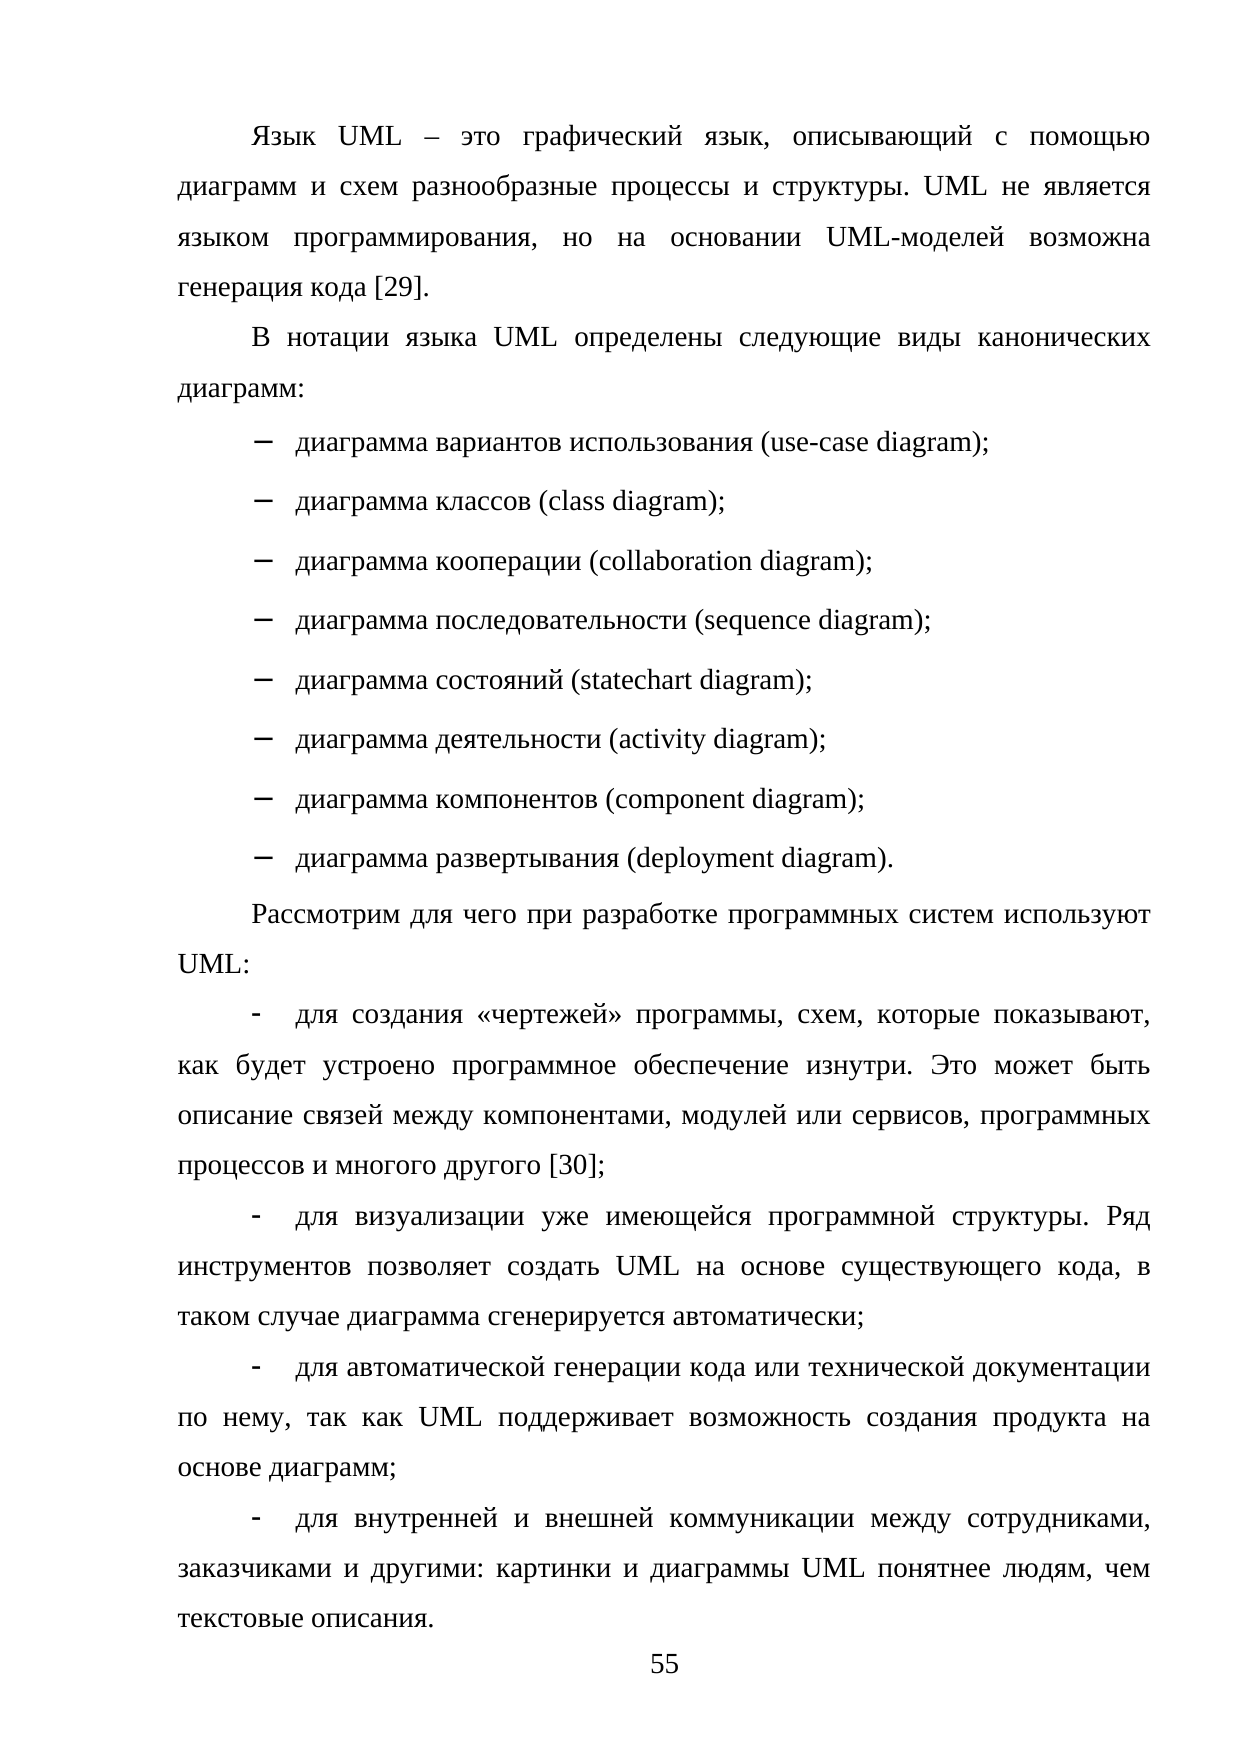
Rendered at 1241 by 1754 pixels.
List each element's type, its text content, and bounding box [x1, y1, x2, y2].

text Рассмотрим для чего при разработке программных систем используют UML: [177, 896, 1152, 980]
list диаграмма компонентов (component diagram); [177, 777, 1152, 817]
list для создания «чертежей» программы, схем, которые показывают, как будет устроено программное обеспечение изнутри. Это может быть описание связей между компонентами, модулей или сервисов, программных процессов и многого другого [30]; [177, 996, 1152, 1181]
text В нотации языка UML определены следующие виды канонических диаграмм: [177, 319, 1152, 403]
list для внутренней и внешней коммуникации между сотрудниками, заказчиками и другими: картинки и диаграммы UML понятнее людям, чем текстовые описания. [177, 1500, 1152, 1634]
list диаграмма классов (class diagram); [177, 479, 1152, 519]
list диаграмма развертывания (deployment diagram). [177, 836, 1152, 876]
text Язык UML – это графический язык, описывающий с помощью диаграмм и схем разнообразные процессы и структуры. UML не является языком программирования, но на основании UML-моделей возможна генерация кода [29]. [177, 118, 1152, 303]
list для визуализации уже имеющейся программной структуры. Ряд инструментов позволяет создать UML на основе существующего кода, в таком случае диаграмма сгенерируется автоматически; [177, 1198, 1152, 1332]
list диаграмма последовательности (sequence diagram); [177, 598, 1152, 638]
list диаграмма деятельности (activity diagram); [177, 717, 1152, 757]
list для автоматической генерации кода или технической документации по нему, так как UML поддерживает возможность создания продукта на основе диаграмм; [177, 1349, 1152, 1483]
list диаграмма состояний (statechart diagram); [177, 658, 1152, 698]
list диаграмма вариантов использования (use-case diagram); [177, 420, 1152, 460]
list диаграмма кооперации (collaboration diagram); [177, 539, 1152, 579]
